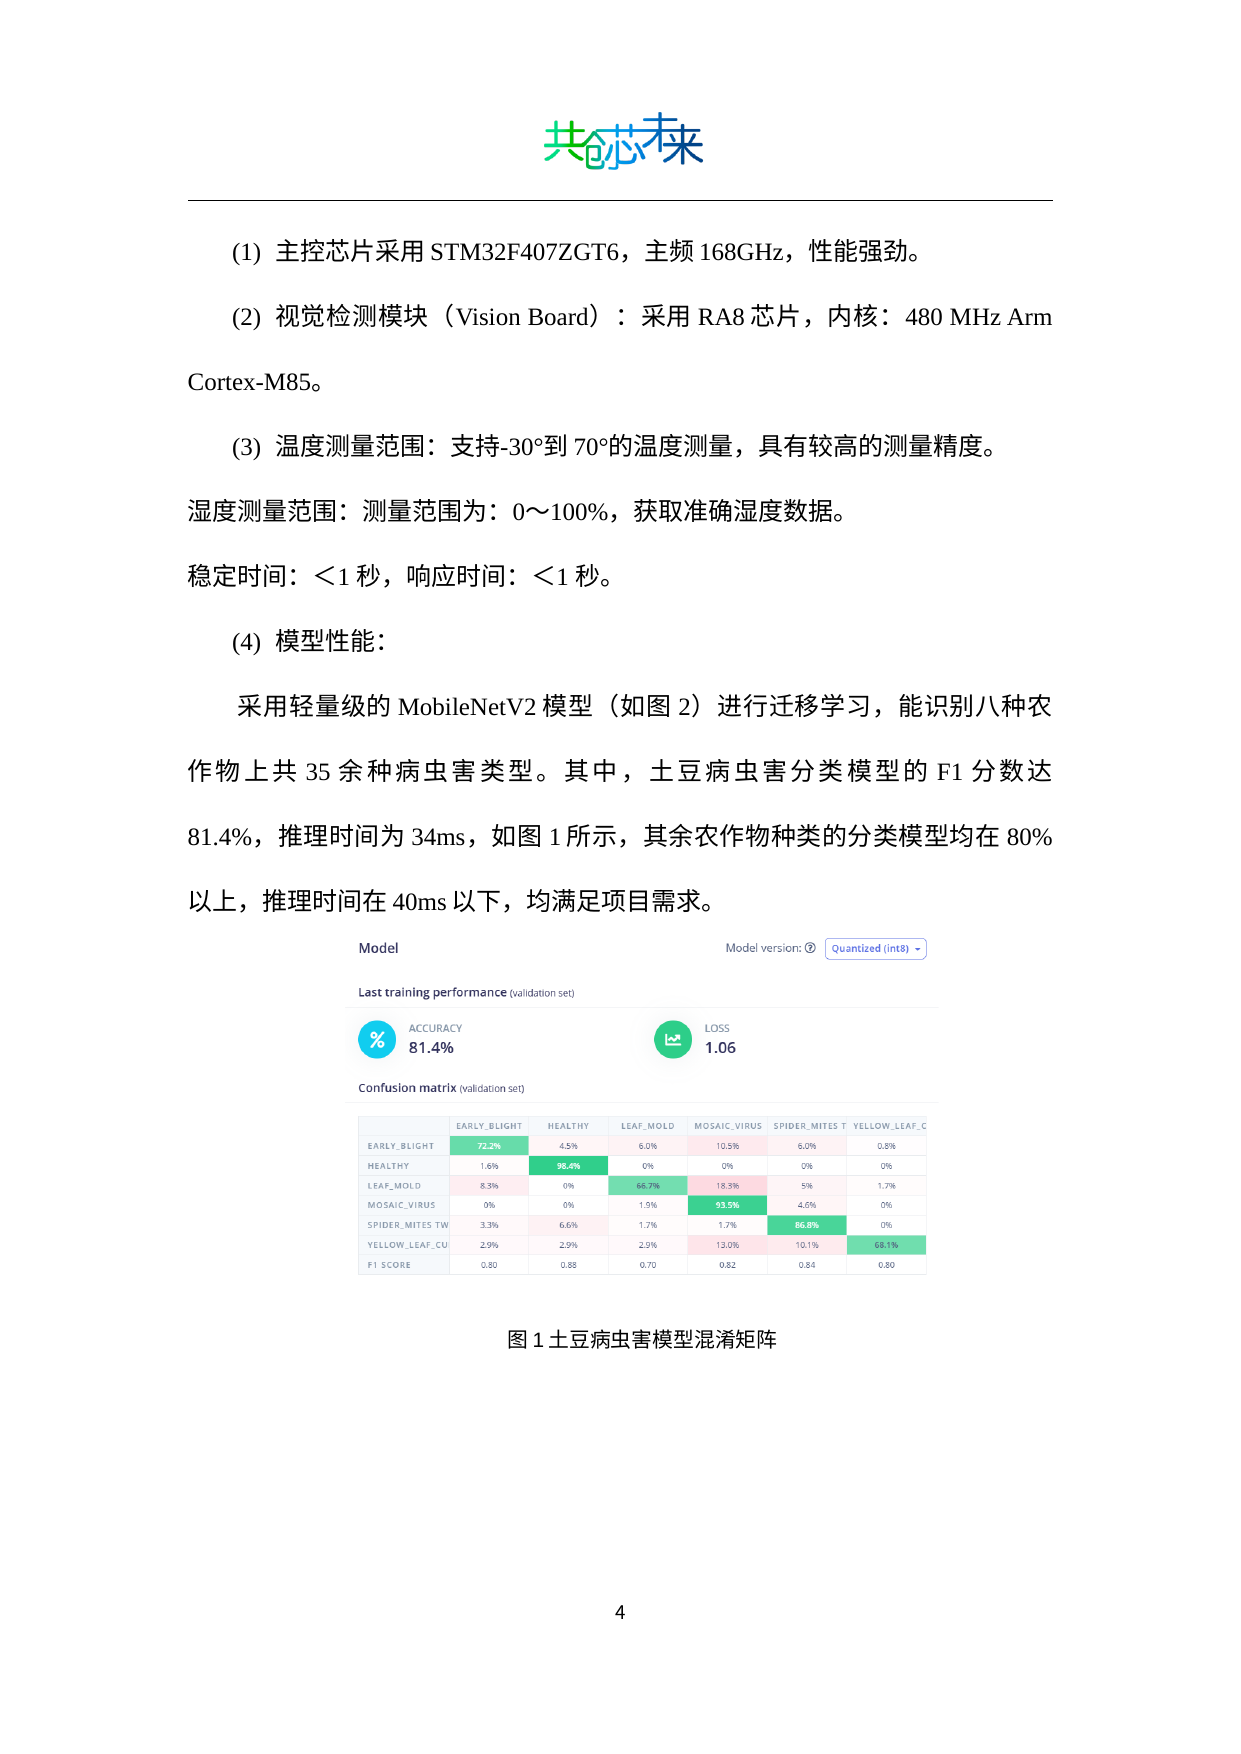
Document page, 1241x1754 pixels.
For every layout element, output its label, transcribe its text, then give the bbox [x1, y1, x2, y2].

list 稳定时间：＜1 秒，响应时间：＜1 秒。 [187, 542, 1053, 607]
list 主控芯片采用STM32F407ZGT6，主频168GHz，性能强劲。 [187, 217, 1053, 282]
list 视觉检测模块（Vision Board）：采用RA8芯片，内核：480 MHz Arm Cortex-M85。 [187, 282, 1053, 412]
text 图 1土豆病虫害模型混淆矩阵 [231, 1322, 1053, 1354]
list 采用轻量级的MobileNetV2模型（如图 2）进行迁移学习，能识别八种农作物上共35余种病虫害类型。其中，土豆病虫害分类模型的F1分数达81.4%，推理时间为34ms，如图 1所示，其余农作物种类的分类模型均在80%以上，推理时间在40ms以下，均满足项目需求。 [187, 672, 1053, 932]
list 模型性能： [187, 607, 1053, 672]
picture [345, 932, 939, 1298]
picture [510, 88, 730, 198]
list 温度测量范围：支持-30°到70°的温度测量，具有较高的测量精度。 [187, 412, 1053, 477]
list 湿度测量范围：测量范围为：0～100%，获取准确湿度数据。 [187, 477, 1053, 542]
